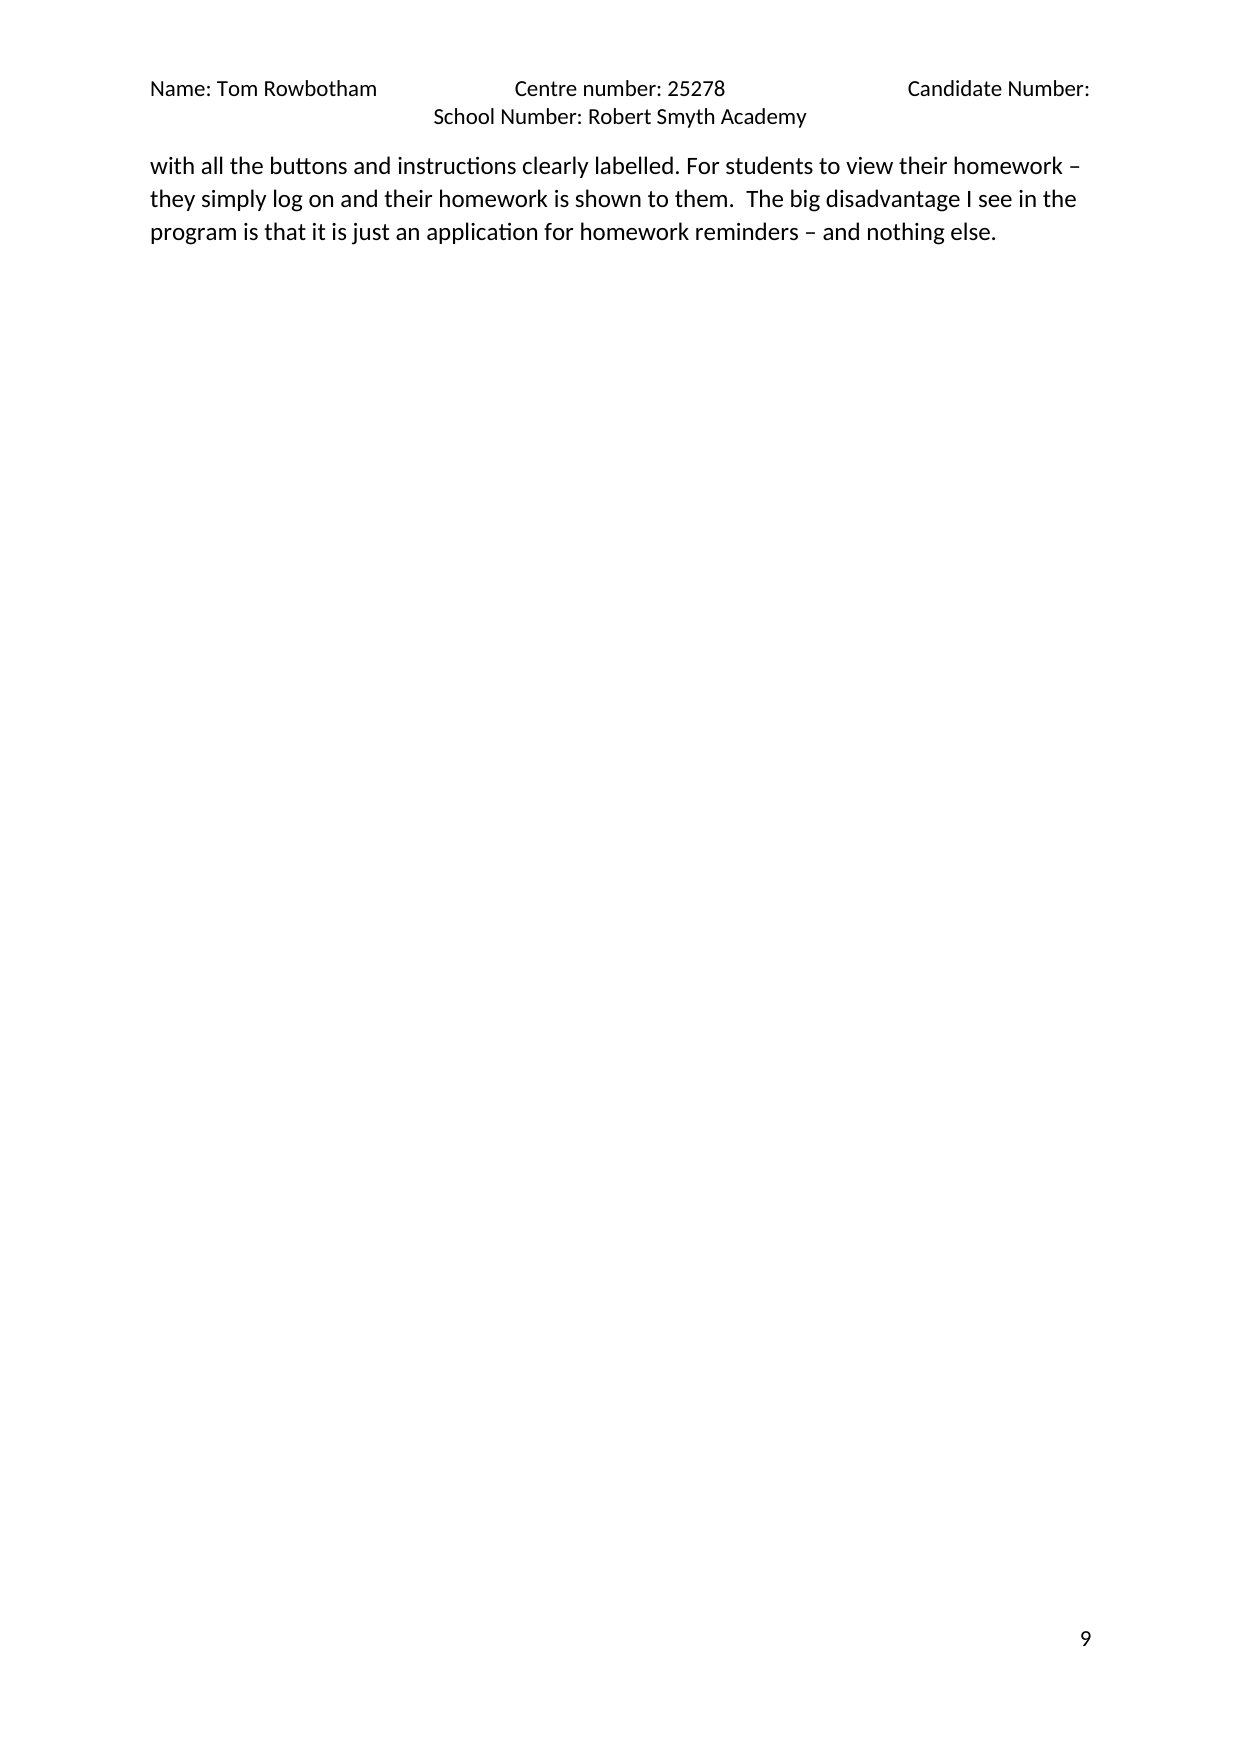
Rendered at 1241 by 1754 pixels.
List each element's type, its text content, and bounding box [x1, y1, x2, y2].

text The key feature of Show My Homework is the fact that it gives students a platform to access their homework remotely at home. This can be accessed either through the internet or through the mobile application. This shows the students upcoming homework – which also allows them to tick off whether they have completed it (a function that is rarely actually used by users but a good idea), it allows the user to also see any past homework. Show My Homework gives each homework a title and the subject – and then if you expand it allows the user to read a full description and access any media that goes with the homework i.e. Worksheets. The site also comes with notices and reminders. The current procedure for adding homework is by just signing on and clicking add homework – selecting the class etc. with all the buttons and instructions clearly labelled. For students to view their homework – they simply log on and their homework is shown to them. The big disadvantage I see in the program is that it is just an application for homework reminders – and nothing else. [150, 150, 1090, 277]
